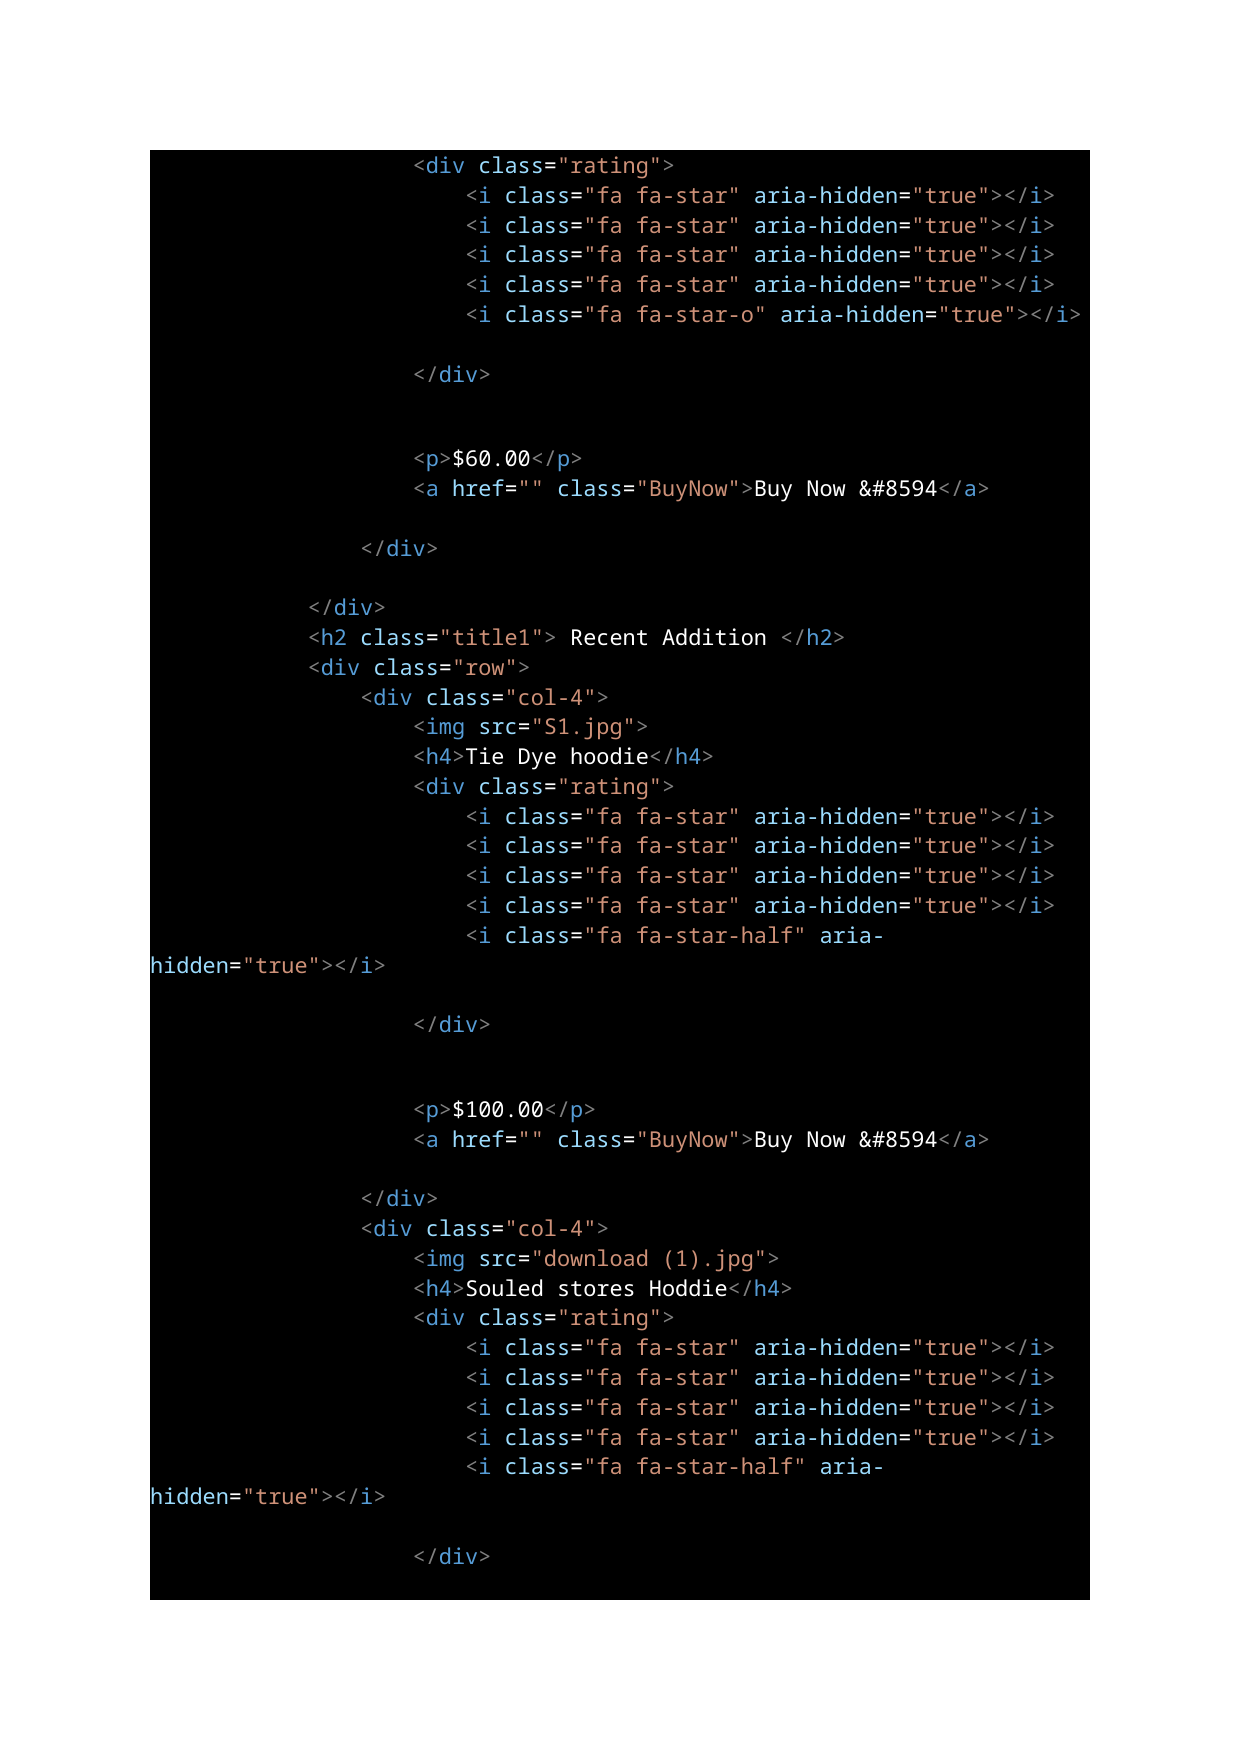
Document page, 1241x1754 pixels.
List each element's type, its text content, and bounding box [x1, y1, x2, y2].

text <div class="rating"> [150, 771, 1090, 801]
text <i class="fa fa-star" aria-hidden="true"></i> [150, 1421, 1090, 1451]
text <i class="fa fa-star" aria-hidden="true"></i> [150, 269, 1090, 299]
text </div> [150, 532, 1090, 562]
text <div class="rating"> [150, 1302, 1090, 1332]
text </div> [150, 358, 1090, 388]
text <img src="download (1).jpg"> [150, 1243, 1090, 1272]
text <i class="fa fa-star" aria-hidden="true"></i> [150, 180, 1090, 209]
text <p>$60.00</p> [150, 443, 1090, 473]
text <div class="row"> [150, 652, 1090, 681]
text <h4>Tie Dye hoodie</h4> [150, 741, 1090, 771]
text <p>$100.00</p> [150, 1094, 1090, 1123]
text <i class="fa fa-star" aria-hidden="true"></i> [150, 830, 1090, 860]
text <i class="fa fa-star" aria-hidden="true"></i> [150, 1362, 1090, 1392]
text <i class="fa fa-star" aria-hidden="true"></i> [150, 1392, 1090, 1421]
text <h2 class="title1"> Recent Addition </h2> [150, 622, 1090, 652]
text <i class="fa fa-star" aria-hidden="true"></i> [150, 860, 1090, 890]
text <div class="col-4"> [150, 681, 1090, 711]
text <a href="" class="BuyNow">Buy Now &#8594</a> [150, 1123, 1090, 1153]
text </div> [150, 1541, 1090, 1570]
text <div class="rating"> [150, 150, 1090, 180]
text <h4>Souled stores Hoddie</h4> [150, 1272, 1090, 1302]
text <i class="fa fa-star" aria-hidden="true"></i> [150, 890, 1090, 920]
text <i class="fa fa-star" aria-hidden="true"></i> [150, 801, 1090, 830]
text </div> [150, 1183, 1090, 1213]
text <div class="col-4"> [150, 1213, 1090, 1243]
text <i class="fa fa-star-half" aria-hidden="true"></i> [150, 920, 1090, 979]
text <a href="" class="BuyNow">Buy Now &#8594</a> [150, 473, 1090, 503]
text <i class="fa fa-star-o" aria-hidden="true"></i> [150, 299, 1090, 329]
text <i class="fa fa-star" aria-hidden="true"></i> [150, 209, 1090, 239]
text </div> [150, 1009, 1090, 1039]
text <i class="fa fa-star" aria-hidden="true"></i> [150, 1332, 1090, 1362]
text <i class="fa fa-star" aria-hidden="true"></i> [150, 239, 1090, 269]
text <img src="S1.jpg"> [150, 711, 1090, 741]
text <i class="fa fa-star-half" aria-hidden="true"></i> [150, 1451, 1090, 1511]
text </div> [150, 592, 1090, 622]
